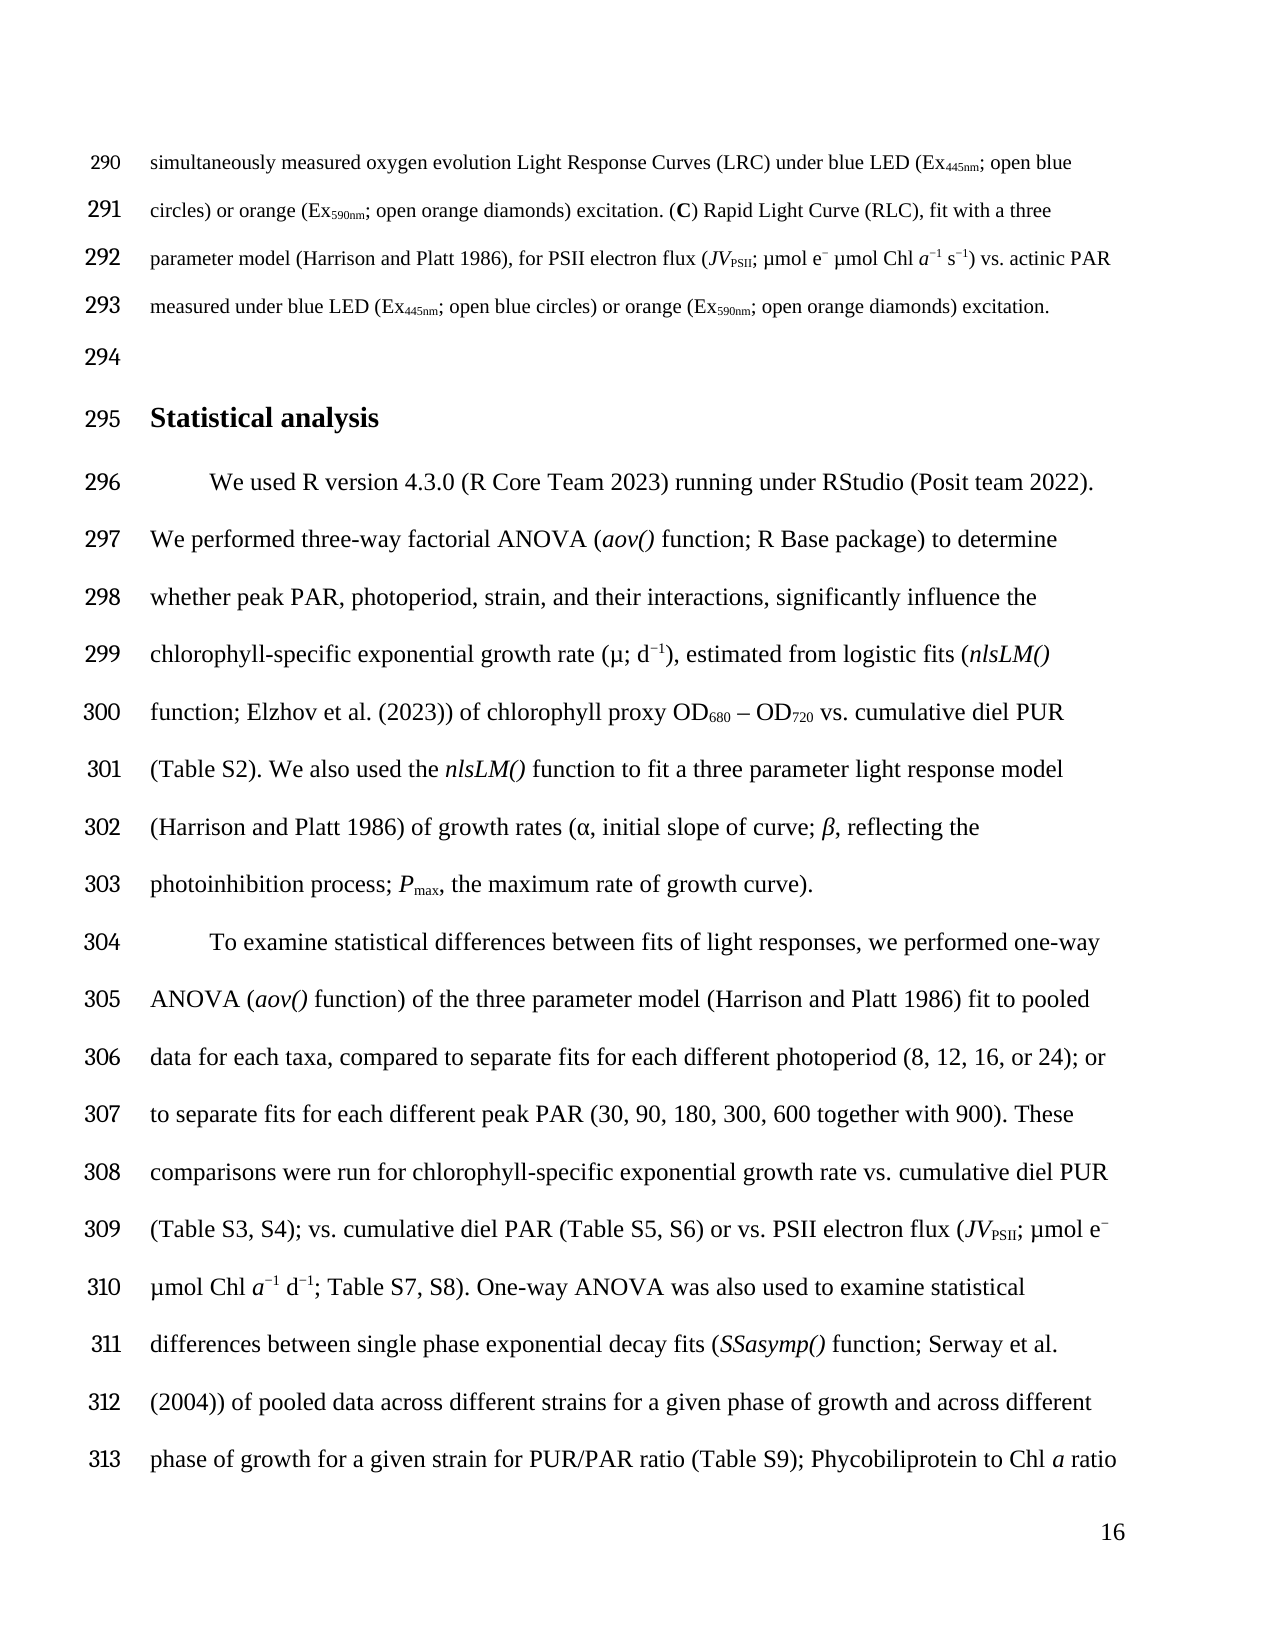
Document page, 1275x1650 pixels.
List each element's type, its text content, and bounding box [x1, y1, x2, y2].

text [150, 150, 1125, 318]
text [150, 927, 1125, 1473]
subtitle Statistical analysis [150, 400, 1125, 433]
text We used R version 4.3.0 (R Core Team 2023) running under RStudio (Posit team 2022). We performed three-way factorial ANOVA (aov() function; R Base package) to determine whether peak PAR, photoperiod, strain, and their interactions, significantly influence the chlorophyll-specific exponential growth rate (µ; d−1), estimated from logistic fits (nlsLM() function; Elzhov et al. (2023)) of chlorophyll proxy OD680 – OD720 vs. cumulative diel PUR (Table S2). We also used the nlsLM() function to fit a three parameter light response model (Harrison and Platt 1986) of growth rates (α, initial slope of curve; β, reflecting the photoinhibition process; Pmax, the maximum rate of growth curve). [150, 467, 1125, 898]
